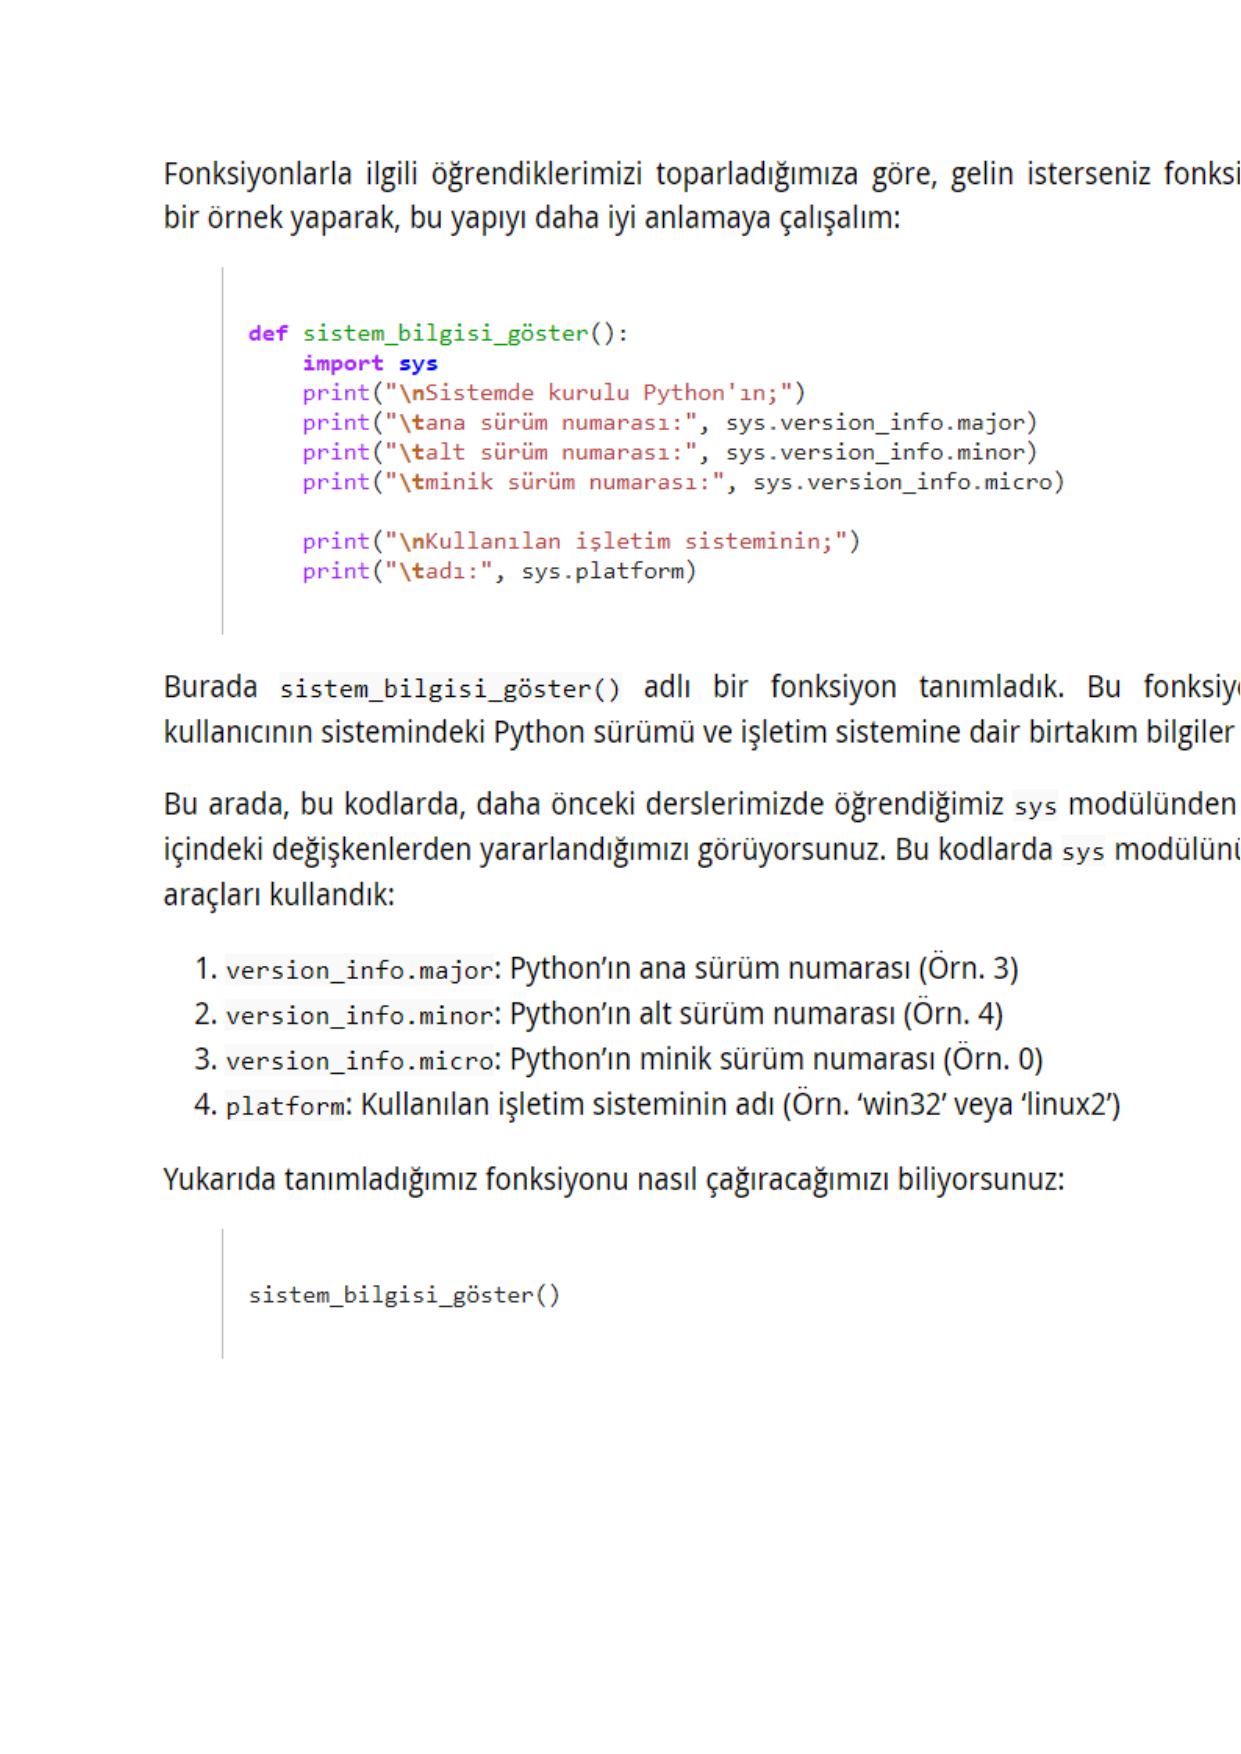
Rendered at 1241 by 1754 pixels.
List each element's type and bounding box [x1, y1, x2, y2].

picture [147, 147, 1241, 1370]
